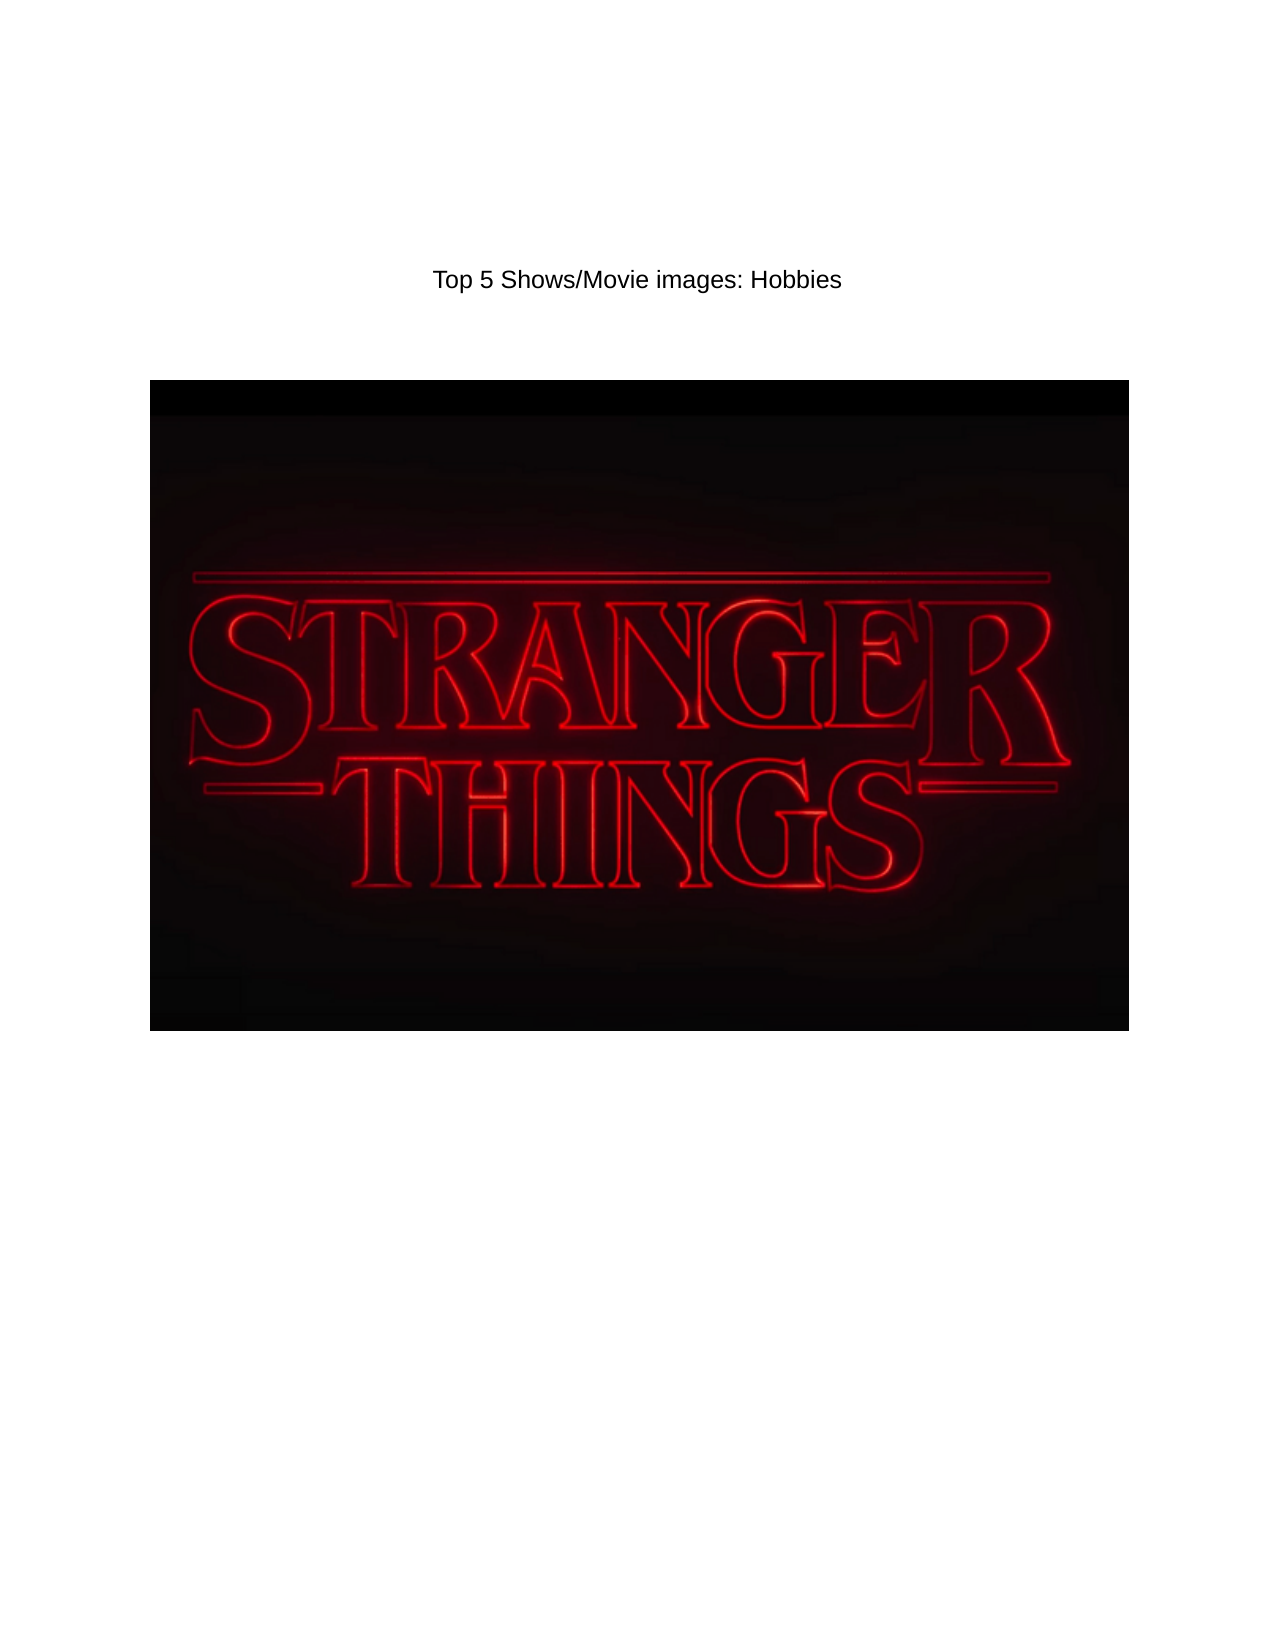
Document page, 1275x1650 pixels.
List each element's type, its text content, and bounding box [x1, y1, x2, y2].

text Top 5 Shows/Movie images: Hobbies [150, 265, 1125, 294]
picture [150, 380, 1129, 1031]
